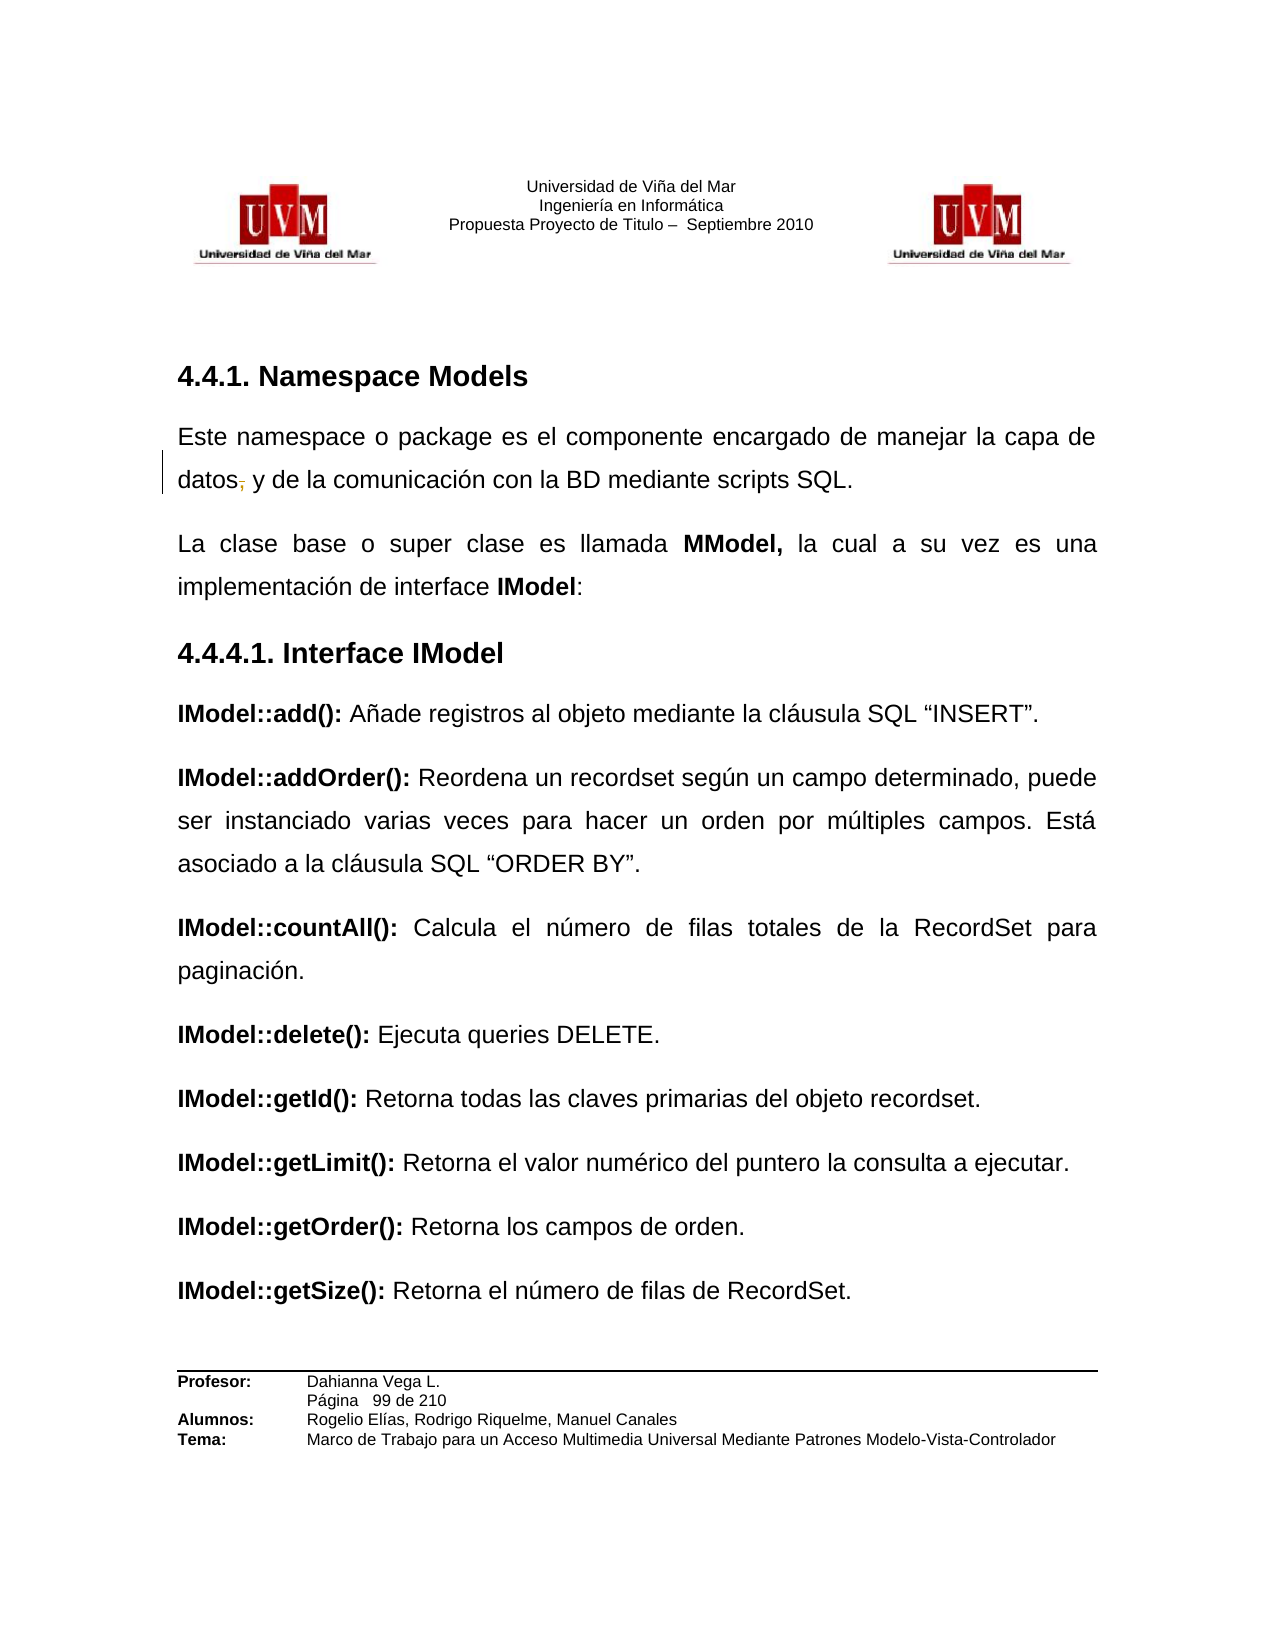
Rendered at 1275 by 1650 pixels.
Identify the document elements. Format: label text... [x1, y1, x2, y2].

text IModel::getOrder(): Retorna los campos de orden. [177, 1212, 1098, 1241]
subtitle 4.4.4.1. Interface IModel [177, 636, 1098, 669]
picture [177, 176, 390, 267]
text IModel::add(): Añade registros al objeto mediante la cláusula SQL “INSERT”. [177, 699, 1098, 727]
text IModel::getLimit(): Retorna el valor numérico del puntero la consulta a ejecutar. [177, 1148, 1098, 1177]
text Este namespace o package es el componente encargado de manejar la capa de datos y de la comunicación con la BD mediante scripts SQL. [177, 422, 1098, 493]
text La clase base o super clase es llamada MModel, la cual a su vez es una implementación de interface IModel: [177, 529, 1098, 601]
text IModel::countAll(): Calcula el número de filas totales de la RecordSet para paginación. [177, 913, 1098, 985]
text IModel::getSize(): Retorna el número de filas de RecordSet. [177, 1276, 1098, 1304]
text IModel::addOrder(): Reordena un recordset según un campo determinado, puede ser instanciado varias veces para hacer un orden por múltiples campos. Está asociado a la cláusula SQL “ORDER BY”. [177, 763, 1098, 878]
text IModel::delete(): Ejecuta queries DELETE. [177, 1020, 1098, 1049]
text IModel::getId(): Retorna todas las claves primarias del objeto recordset. [177, 1084, 1098, 1113]
subtitle 4.4.1. Namespace Models [177, 359, 1098, 392]
picture [871, 176, 1084, 267]
